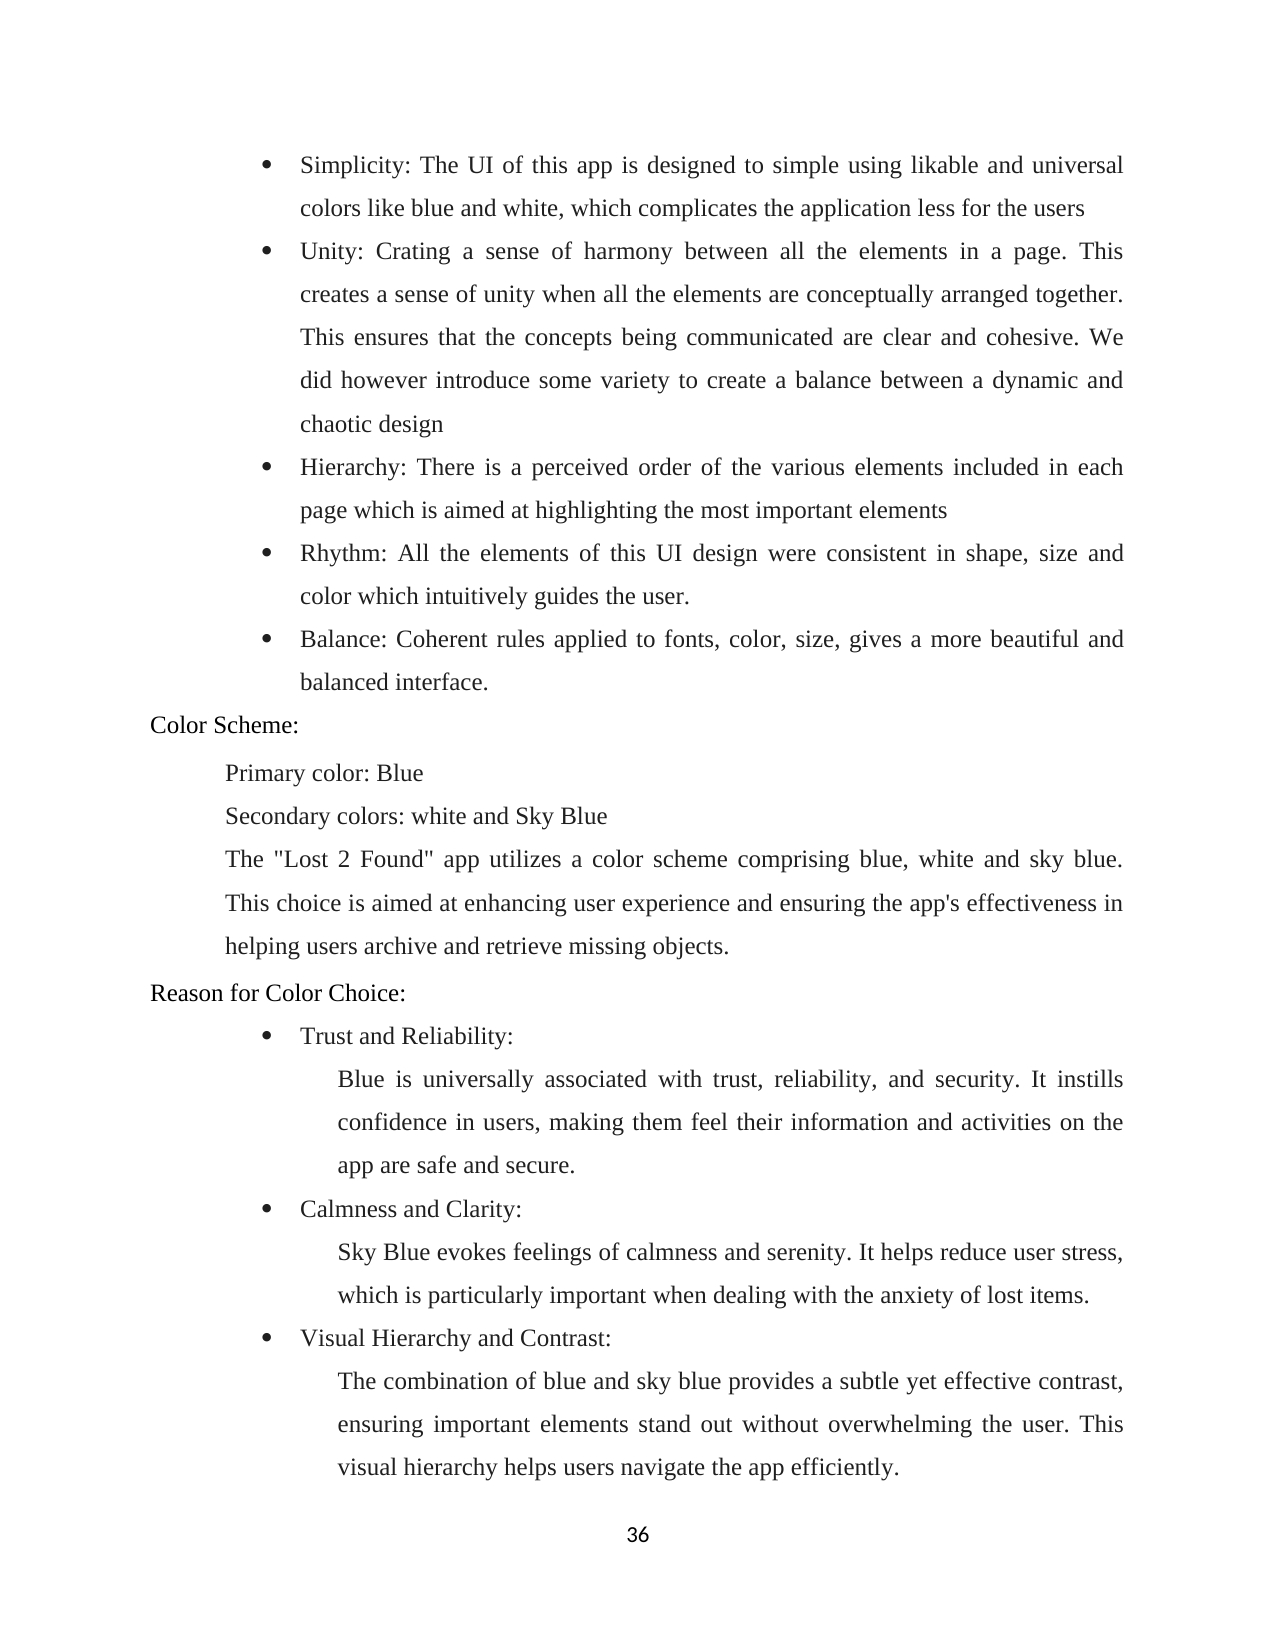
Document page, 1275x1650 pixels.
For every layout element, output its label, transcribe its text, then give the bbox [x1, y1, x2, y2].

list Visual Hierarchy and Contrast: [262, 1323, 1125, 1352]
list Sky Blue evokes feelings of calmness and serenity. It helps reduce user stress, which is particularly important when dealing with the anxiety of lost items. [337, 1237, 1125, 1309]
text Color Scheme: [150, 711, 1125, 739]
list Unity: Crating a sense of harmony between all the elements in a page. This creates a sense of unity when all the elements are conceptually arranged together. This ensures that the concepts being communicated are clear and cohesive. We did however introduce some variety to create a balance between a dynamic and chaotic design [262, 236, 1125, 437]
list Hierarchy: There is a perceived order of the various elements included in each page which is aimed at highlighting the most important elements [262, 452, 1125, 524]
list Calmness and Clarity: [262, 1194, 1125, 1222]
list Rhythm: All the elements of this UI design were consistent in shape, size and color which intuitively guides the user. [262, 538, 1125, 610]
list Balance: Coherent rules applied to fonts, color, size, gives a more beautiful and balanced interface. [262, 624, 1125, 696]
list The "Lost 2 Found" app utilizes a color scheme comprising blue, white and sky blue. This choice is aimed at enhancing user experience and ensuring the app's effectiveness in helping users archive and retrieve missing objects. [225, 844, 1125, 959]
list The combination of blue and sky blue provides a subtle yet effective contrast, ensuring important elements stand out without overwhelming the user. This visual hierarchy helps users navigate the app efficiently. [337, 1366, 1125, 1481]
list Trust and Reliability: [262, 1021, 1125, 1050]
list Blue is universally associated with trust, reliability, and security. It instills confidence in users, making them feel their information and activities on the app are safe and secure. [337, 1064, 1125, 1179]
subtitle Reason for Color Choice: [150, 978, 1125, 1007]
list Secondary colors: white and Sky Blue [225, 801, 1125, 830]
list Primary color: Blue [225, 758, 1125, 787]
list Simplicity: The UI of this app is designed to simple using likable and universal colors like blue and white, which complicates the application less for the users [262, 150, 1125, 222]
